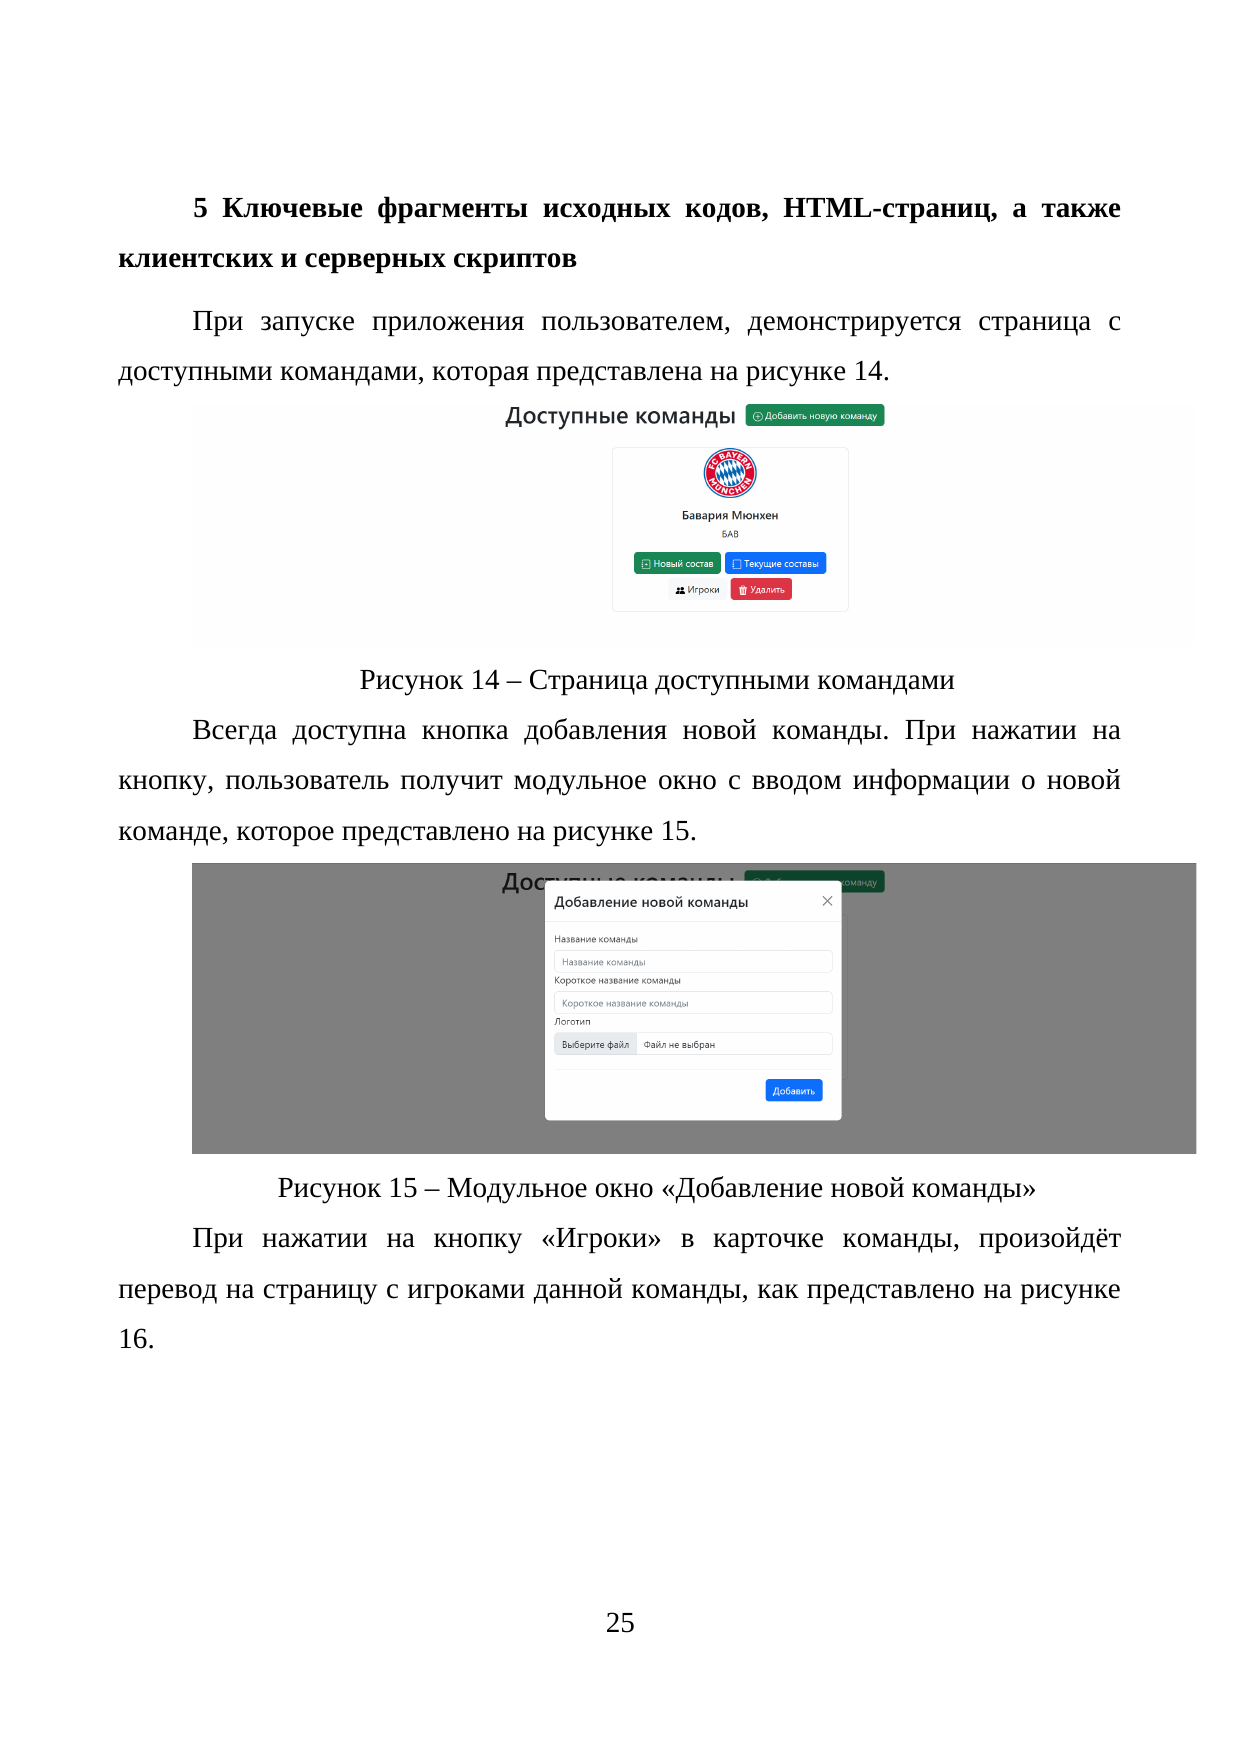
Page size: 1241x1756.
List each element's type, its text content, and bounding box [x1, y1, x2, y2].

text При запуске приложения пользователем, демонстрируется страница с доступными командами, которая представлена на рисунке 14. [118, 303, 1122, 387]
subtitle 5 Ключевые фрагменты исходных кодов, HTML-страниц, а также клиентских и серверных скриптов [118, 190, 1122, 273]
text При нажатии на кнопку «Игроки» в карточке команды, произойдёт перевод на страницу с игроками данной команды, как представлено на рисунке 16. [118, 1221, 1122, 1355]
text Рисунок 14 – Страница доступными командами [118, 662, 1122, 695]
text Рисунок 15 – Модульное окно «Добавление новой команды» [118, 1170, 1122, 1204]
picture [192, 863, 1197, 1154]
text Всегда доступна кнопка добавления новой команды. При нажатии на кнопку, пользователь получит модульное окно с вводом информации о новой команде, которое представлено на рисунке 15. [118, 712, 1122, 846]
picture [192, 403, 1197, 646]
